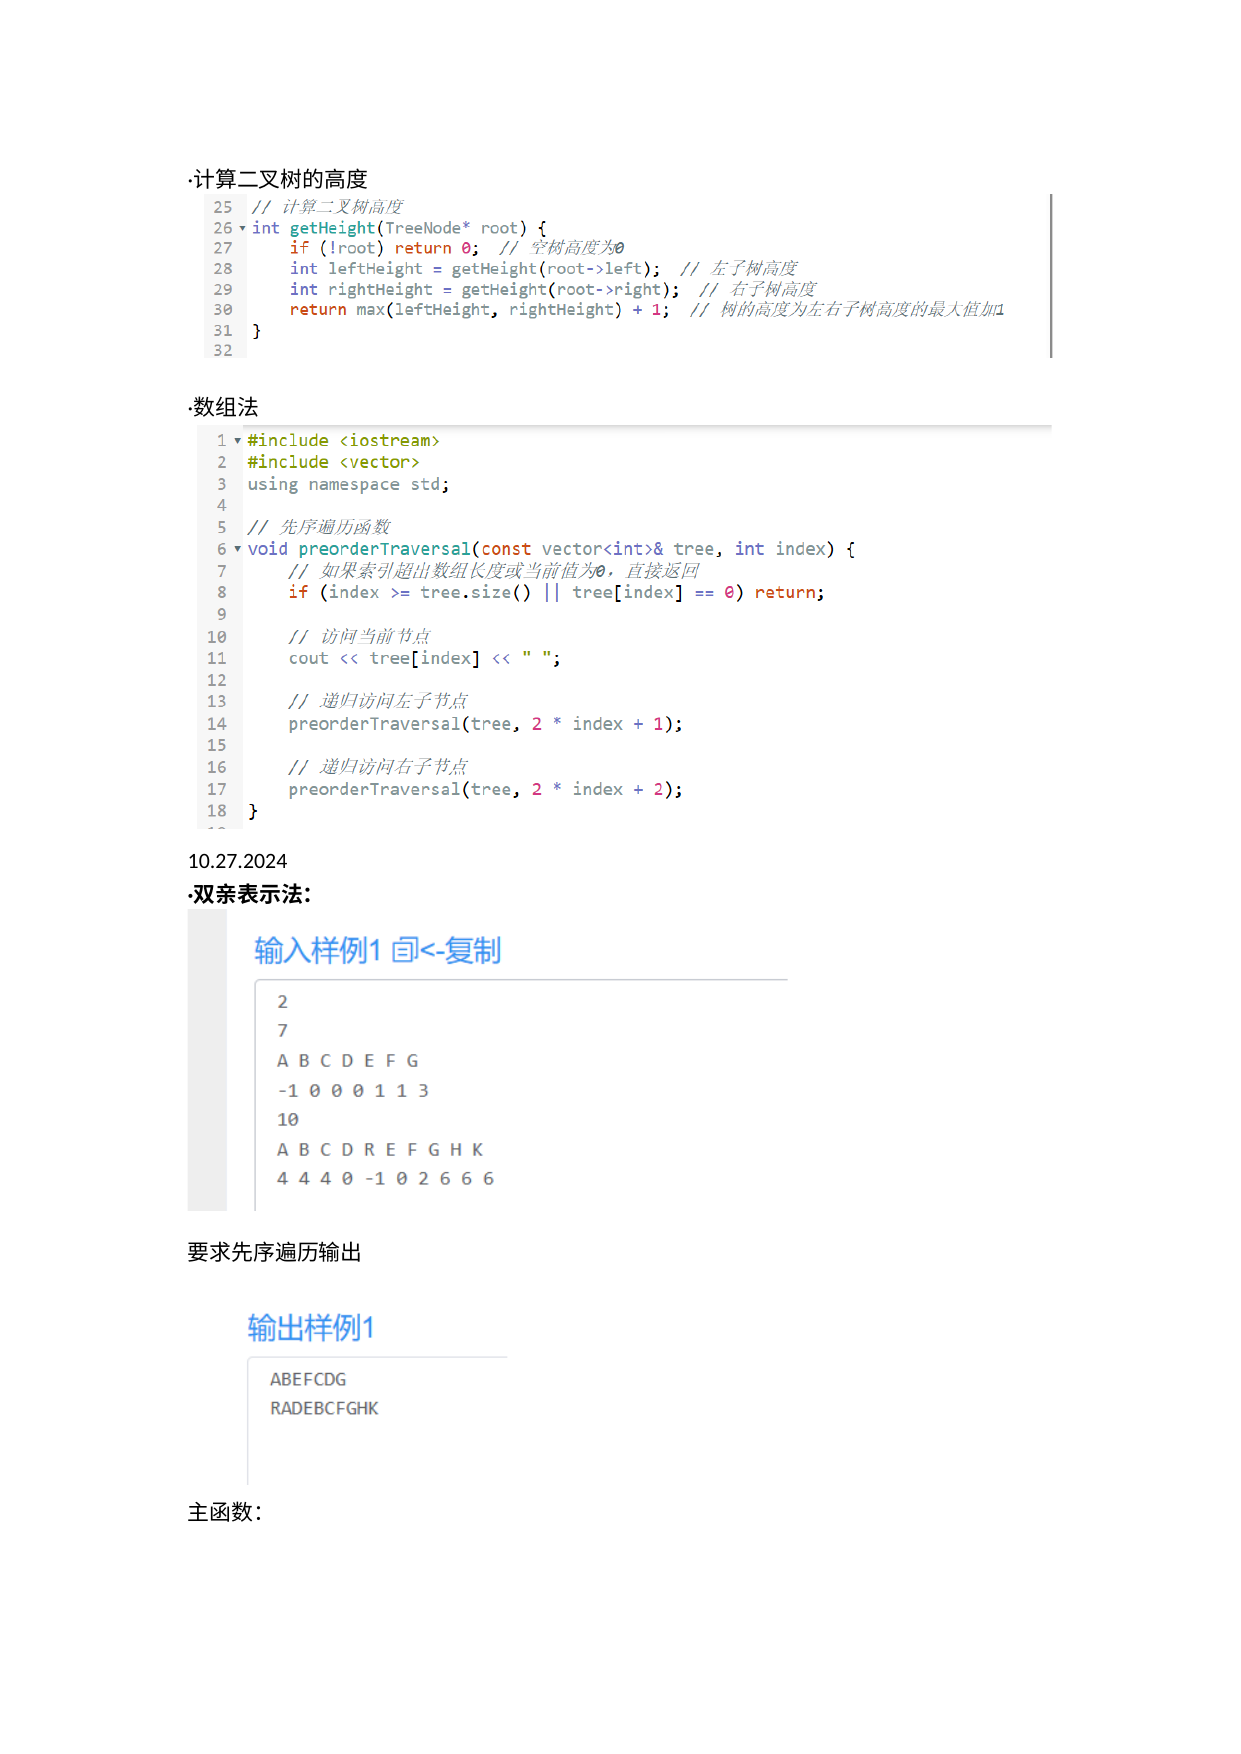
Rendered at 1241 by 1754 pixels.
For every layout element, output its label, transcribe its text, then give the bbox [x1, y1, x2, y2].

picture [187, 1267, 508, 1485]
text 要求先序遍历输出 [187, 1234, 1053, 1267]
picture [187, 194, 1053, 358]
text ·计算二叉树的高度 [187, 162, 1053, 194]
picture [187, 909, 788, 1211]
picture [187, 422, 1052, 829]
text 主函数： [187, 1494, 1053, 1527]
text 10.27.2024 [187, 844, 1053, 877]
text ·数组法 [187, 389, 1053, 422]
